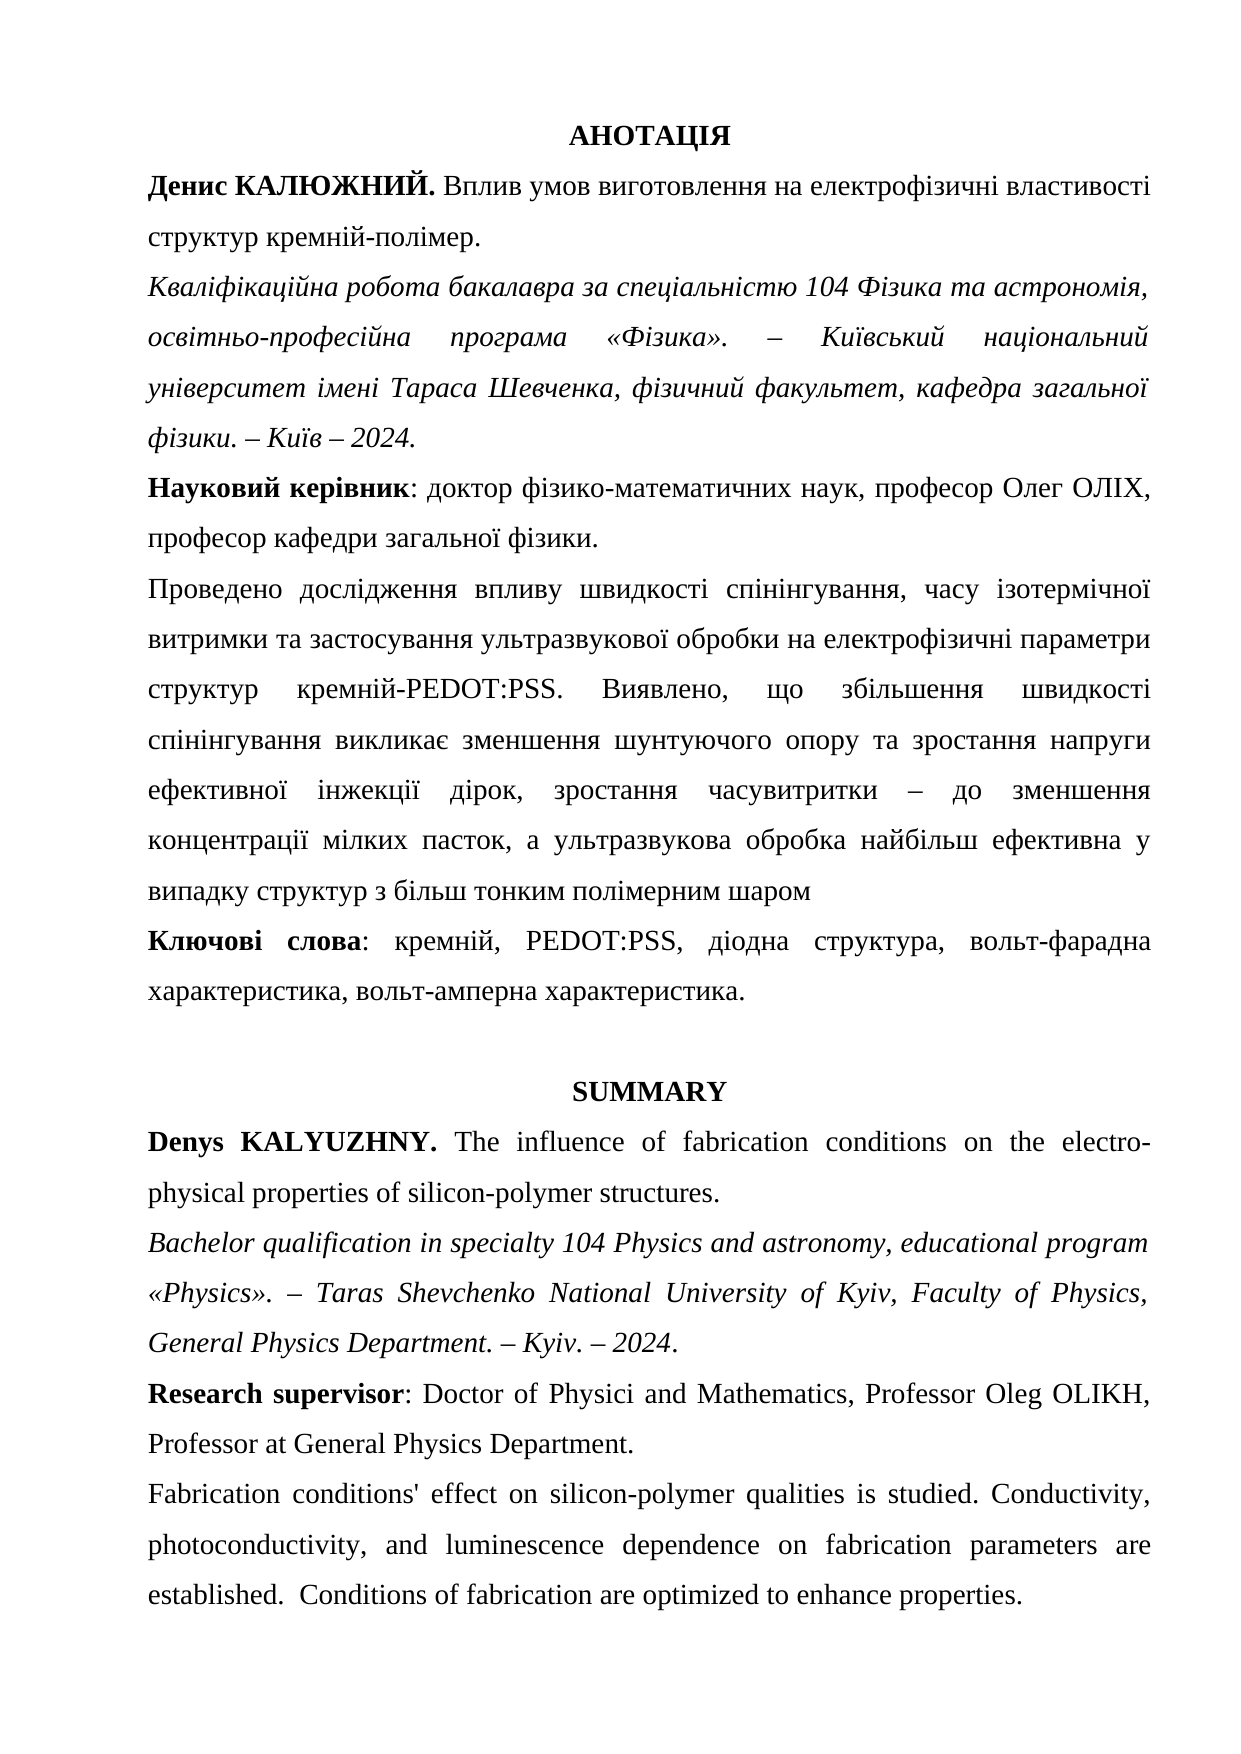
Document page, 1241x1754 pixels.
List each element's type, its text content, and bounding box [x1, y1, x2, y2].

text Кваліфікаційна робота бакалавра за спеціальністю 104 Фізика та астрономія, освітньо-професійна програма «Фізика». – Київський національний університет імені Тараса Шевченка, фізичний факультет, кафедра загальної фізики. – Київ – 2024. [148, 269, 1152, 453]
text Ключові слова: кремній, PEDOT:PSS, діодна структура, вольт-фарадна характеристика, вольт-амперна характеристика. [148, 923, 1152, 1007]
text Research supervisor: Doctor of Physicі and Mathematics, Professor Oleg OLIKH, Professor at General Physics Department. [148, 1376, 1152, 1460]
text Fabrication conditions' effect on silicon-polymer qualities is studied. Conductivity, photoconductivity, and luminescence dependence on fabrication parameters are established. Conditions of fabrication are optimized to enhance properties. [148, 1477, 1152, 1611]
text SUMMARY [148, 1074, 1152, 1108]
text Науковий керівник: доктор фізико-математичних наук, професор Олег ОЛІХ, професор кафедри загальної фізики. [148, 470, 1152, 554]
text Денис КАЛЮЖНИЙ. Вплив умов виготовлення на електрофізичні властивості структур кремній-полімер. [148, 168, 1152, 252]
text Denys KALYUZHNY. The influence of fabrication conditions on the electro-physical properties of silicon-polymer structures. [148, 1124, 1152, 1208]
text Bachelor qualification in specialty 104 Physics and astronomy, educational program «Physics». – Taras Shevchenko National University of Kyiv, Faculty of Physics, General Physics Department. – Kyiv. – 2024. [148, 1225, 1152, 1359]
text АНОТАЦІЯ [148, 118, 1152, 152]
text Проведено дослідження впливу швидкості спінінгування, часу ізотермічної витримки та застосування ультразвукової обробки на електрофізичні параметри структур кремній-PEDOT:PSS. Виявлено, що збільшення швидкості спінінгування викликає зменшення шунтуючого опору та зростання напруги ефективної інжекції дірок, зростання часувитритки – до зменшення концентрації мілких пасток, а ультразвукова обробка найбільш ефективна у випадку структур з більш тонким полімерним шаром [148, 571, 1152, 906]
